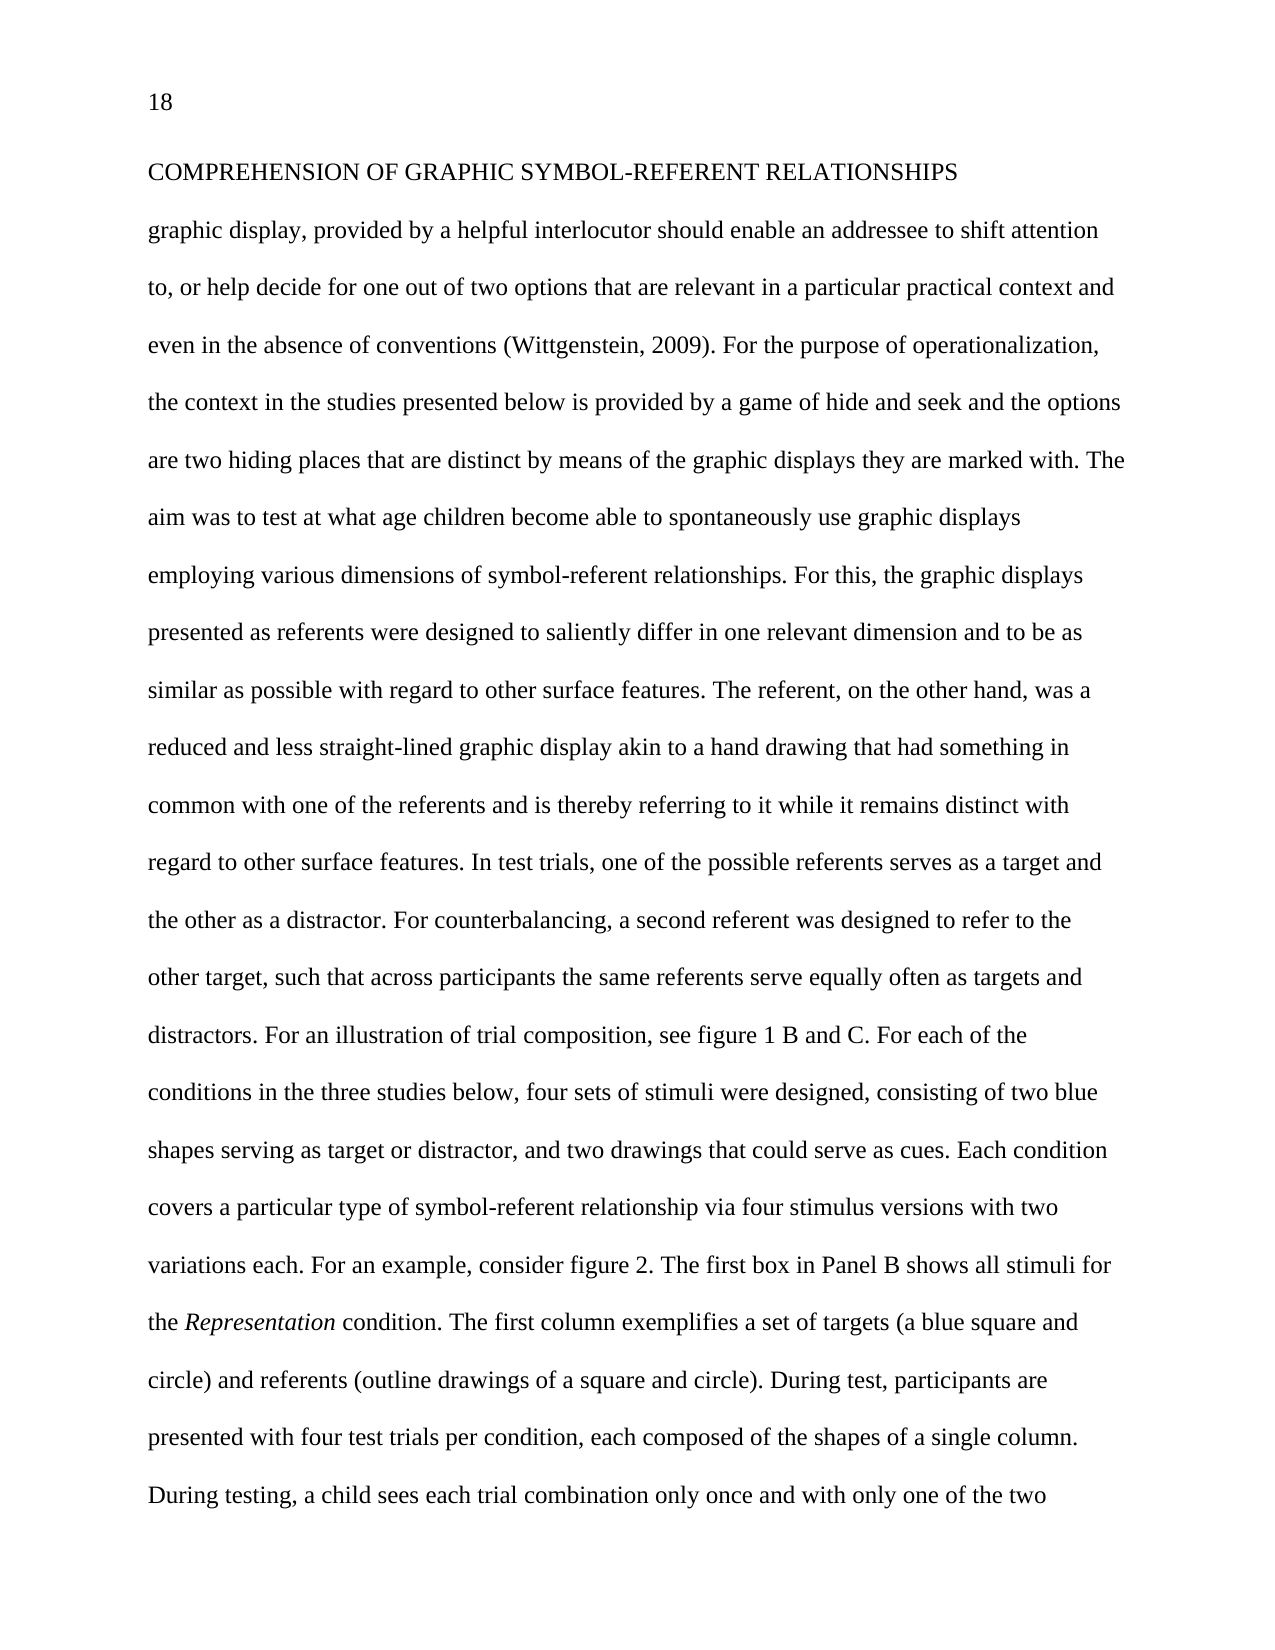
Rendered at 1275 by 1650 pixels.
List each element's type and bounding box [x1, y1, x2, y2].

text [148, 215, 1127, 1509]
